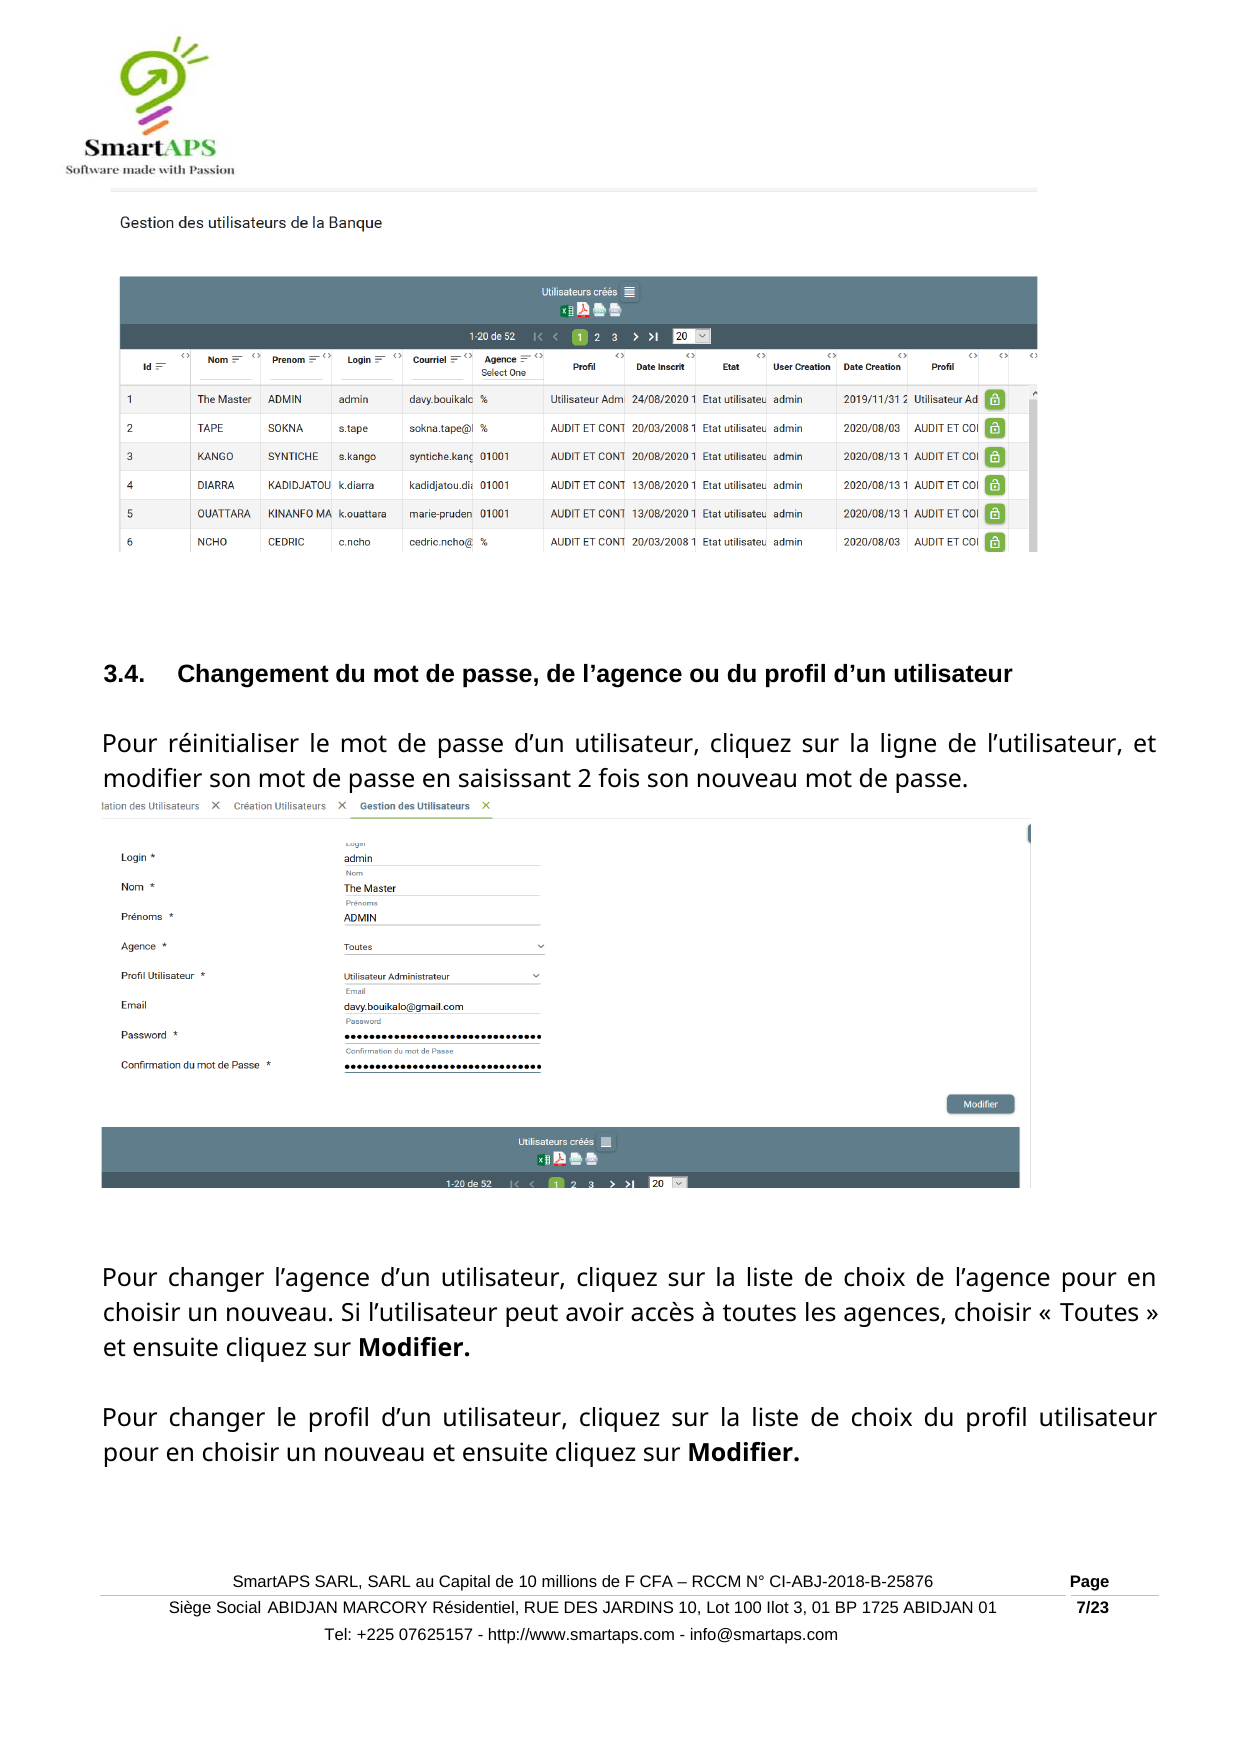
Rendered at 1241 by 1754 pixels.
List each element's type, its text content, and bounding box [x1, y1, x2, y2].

picture [42, 11, 1038, 552]
subtitle Changement du mot de passe, de l’agence ou du profil d’un utilisateur [103, 659, 1167, 688]
text Pour réinitialiser le mot de passe d’un utilisateur, cliquez sur la ligne de l’utilisateur, et modifier son mot de passe en saisissant 2 fois son nouveau mot de passe. [102, 725, 1158, 794]
text Pour changer l’agence d’un utilisateur, cliquez sur la liste de choix de l’agence pour en choisir un nouveau. Si l’utilisateur peut avoir accès à toutes les agences, choisir « Toutes » et ensuite cliquez sur Modifier. [102, 1259, 1158, 1363]
picture [101, 795, 1031, 1188]
text Pour changer le profil d’un utilisateur, cliquez sur la liste de choix du profil utilisateur pour en choisir un nouveau et ensuite cliquez sur Modifier. [102, 1400, 1158, 1469]
